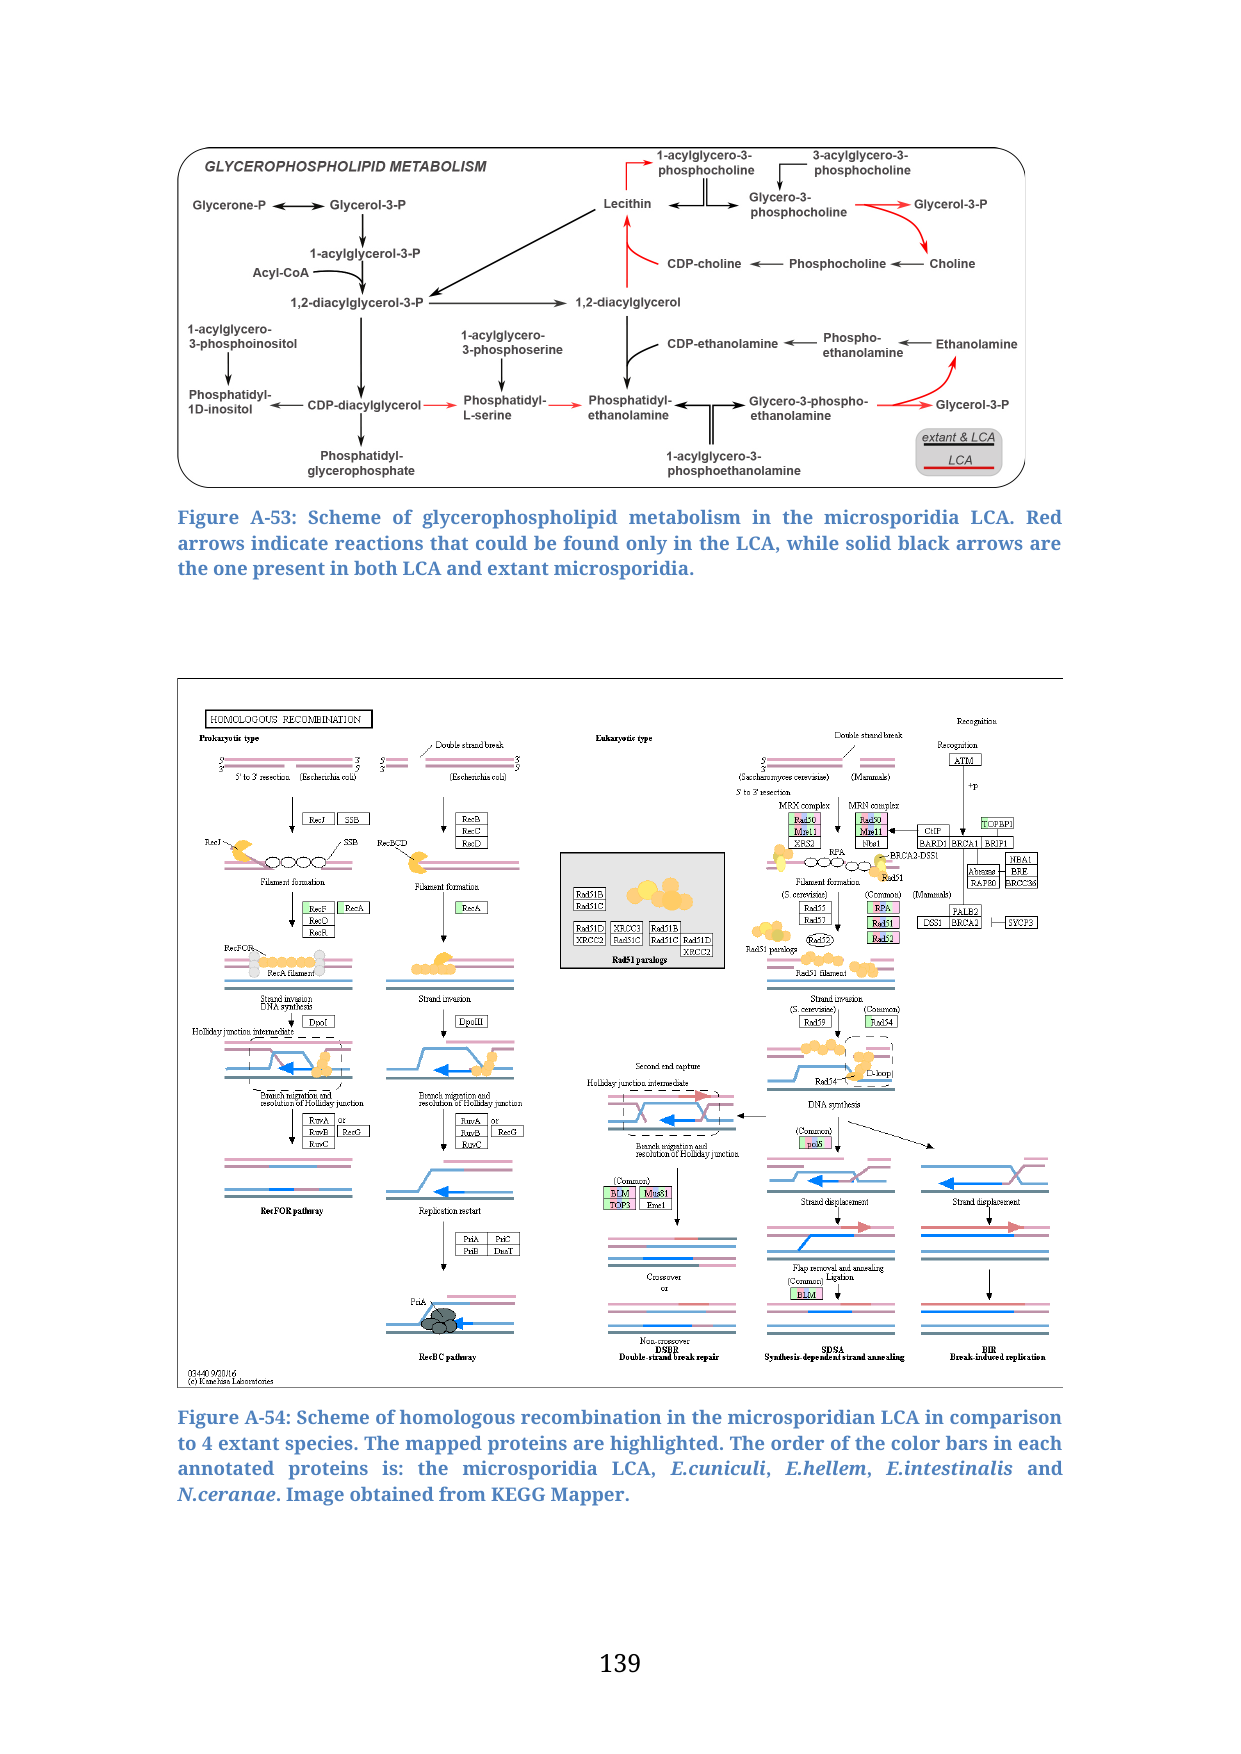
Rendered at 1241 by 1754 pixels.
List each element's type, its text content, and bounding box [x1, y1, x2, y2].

picture [177, 678, 1063, 1388]
picture [177, 147, 1026, 488]
